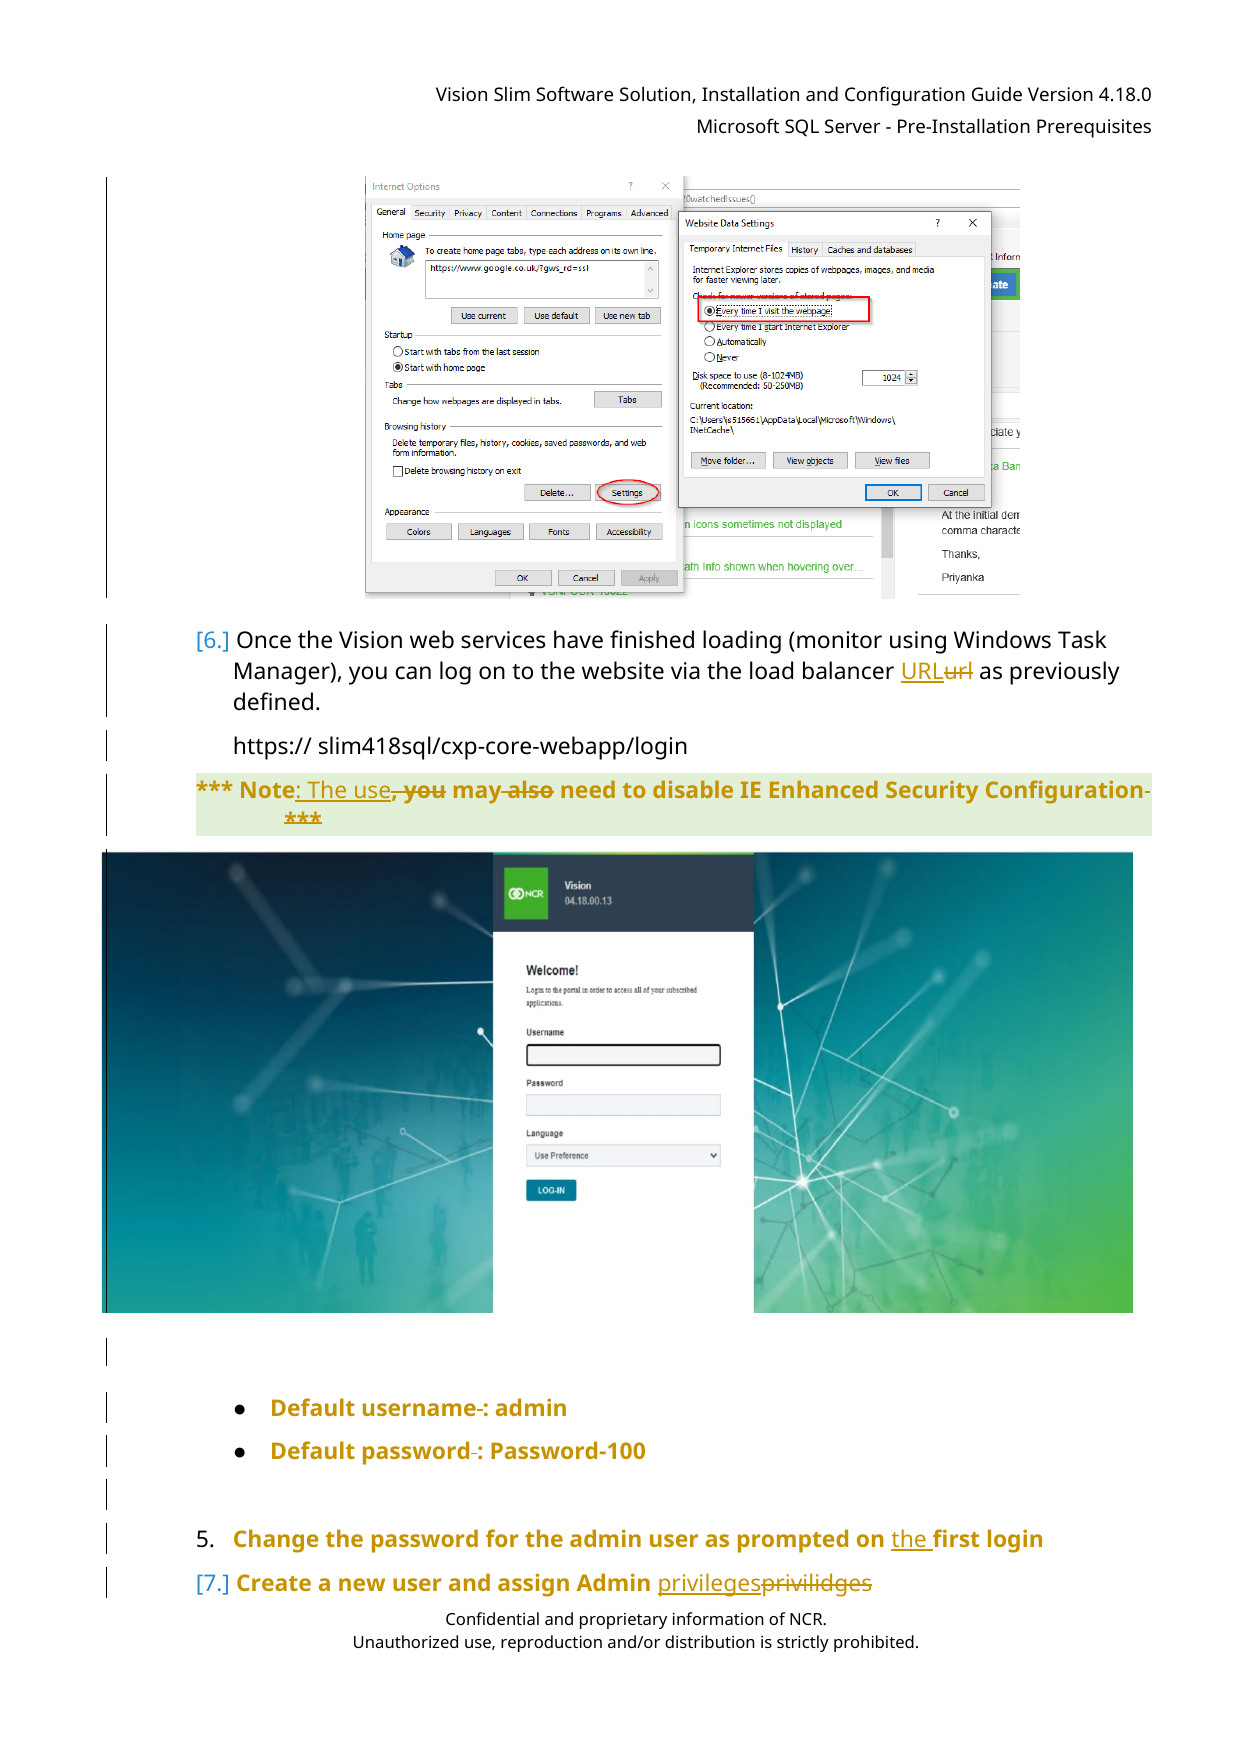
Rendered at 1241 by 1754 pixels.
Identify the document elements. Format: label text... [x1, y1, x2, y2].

picture [101, 909, 106, 921]
picture [101, 848, 106, 905]
list Create a new user and assign Admin [196, 1567, 1152, 1598]
text *** Note may need to disable IE Enhanced Security Configuration [196, 773, 1152, 836]
text https:// slim418sql/cxp-core-webapp/login [196, 730, 1152, 761]
list Change the password for the admin user as prompted on first login [196, 1523, 1152, 1554]
list Once the Vision web services have finished loading (monitor using Windows Task Manager), you can log on to the website via the load balancer as previously defined. [196, 623, 1152, 717]
list Default username: admin [233, 1392, 1152, 1423]
picture [107, 917, 122, 924]
picture [107, 848, 1133, 1313]
picture [365, 176, 1020, 599]
picture [101, 1090, 106, 1100]
list Default password: Password-100 [233, 1435, 1152, 1467]
picture [101, 1110, 106, 1313]
